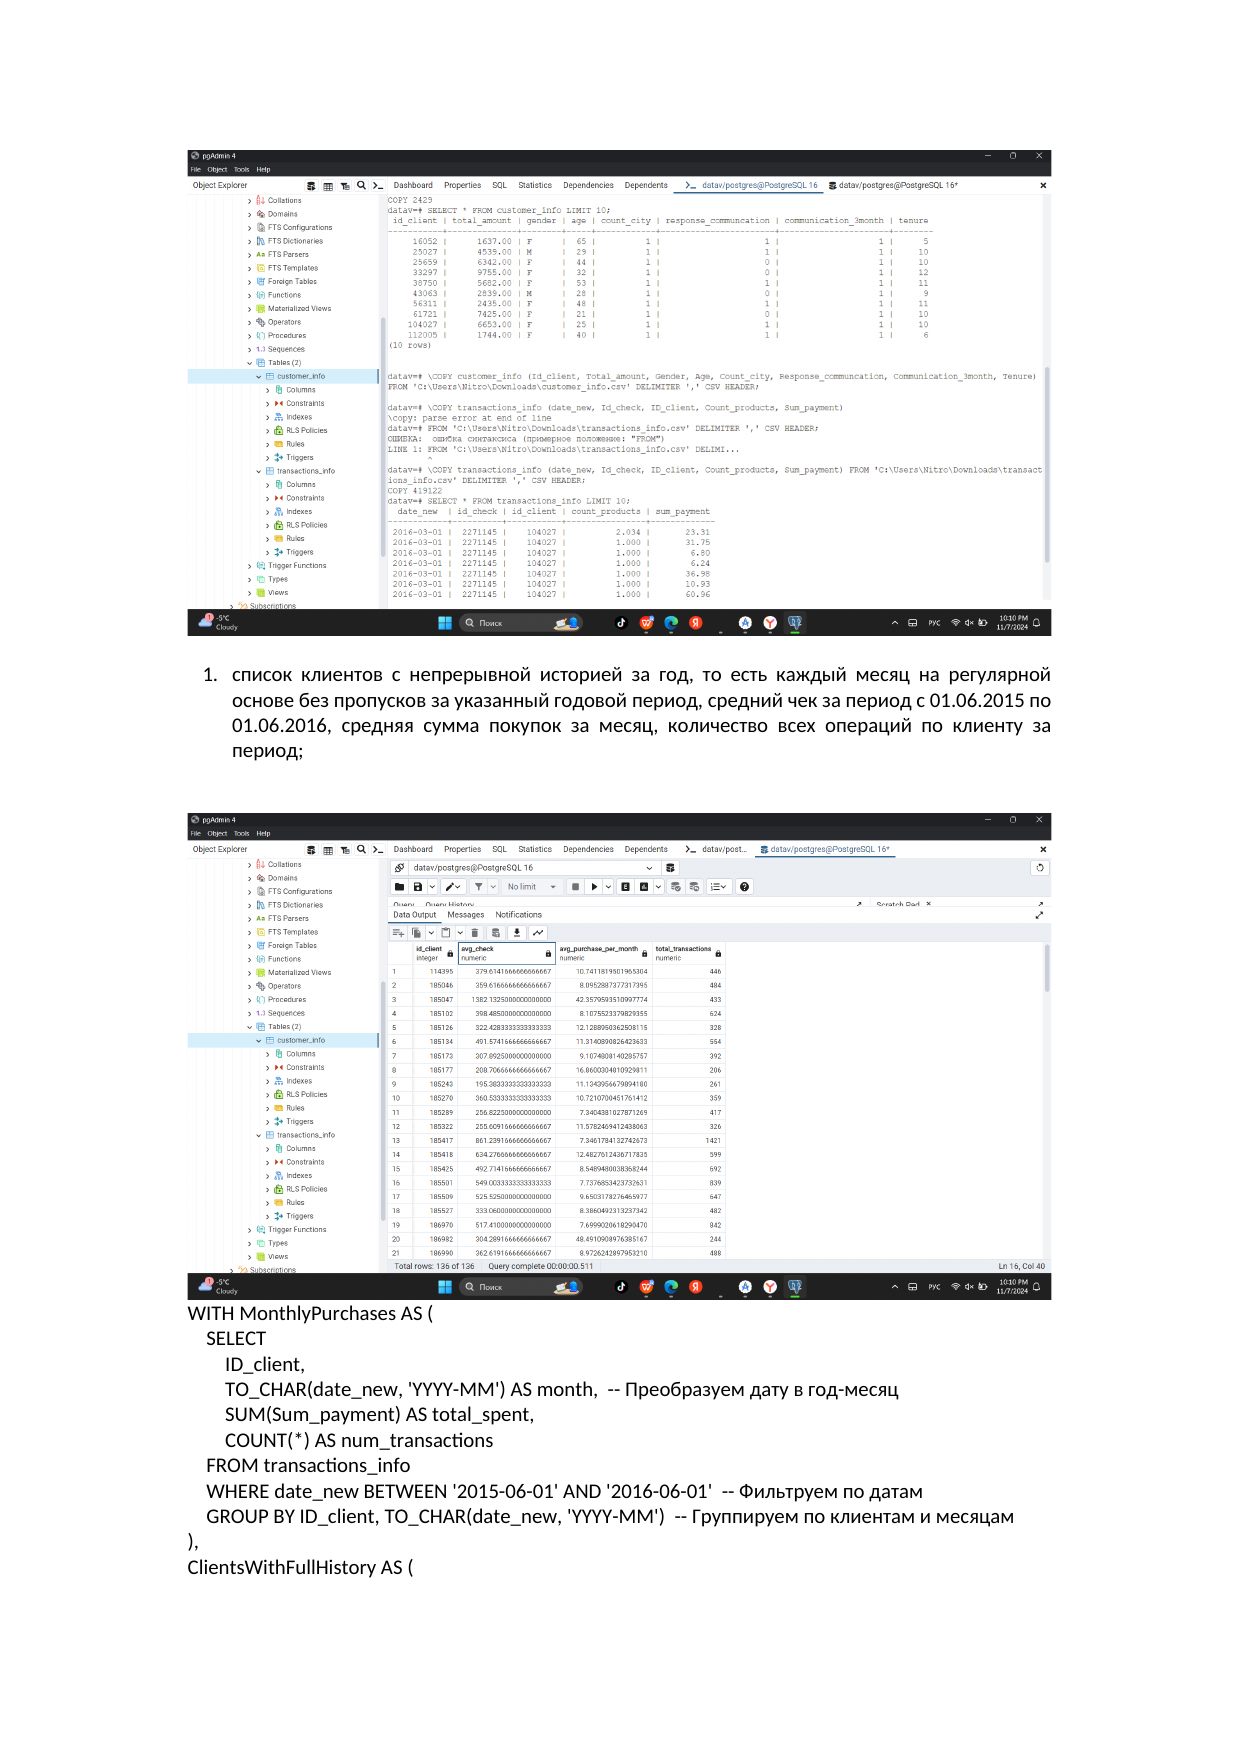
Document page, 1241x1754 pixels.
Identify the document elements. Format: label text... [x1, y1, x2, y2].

text TO_CHAR(date_new, 'YYYY-MM') AS month, -- Преобразуем дату в год-месяц [187, 1376, 1053, 1402]
text ), [187, 1529, 1053, 1554]
text ID_client, [187, 1351, 1053, 1376]
text COUNT(*) AS num_transactions [187, 1427, 1053, 1452]
text SELECT [187, 1325, 1053, 1351]
text WITH MonthlyPurchases AS ( [187, 1300, 1053, 1325]
text GROUP BY ID_client, TO_CHAR(date_new, 'YYYY-MM') -- Группируем по клиентам и месяцам [187, 1503, 1053, 1529]
text SUM(Sum_payment) AS total_spent, [187, 1402, 1053, 1427]
picture [187, 813, 1052, 1300]
list список клиентов с непрерывной историей за год, то есть каждый месяц на регулярной основе без пропусков за указанный годовой период, средний чек за период с 01.06.2015 по 01.06.2016, средняя сумма покупок за месяц, количество всех операций по клиенту за период; [202, 661, 1053, 763]
picture [187, 150, 1052, 636]
text FROM transactions_info [187, 1452, 1053, 1478]
text WHERE date_new BETWEEN '2015-06-01' AND '2016-06-01' -- Фильтруем по датам [187, 1478, 1053, 1503]
text ClientsWithFullHistory AS ( [187, 1554, 1053, 1579]
